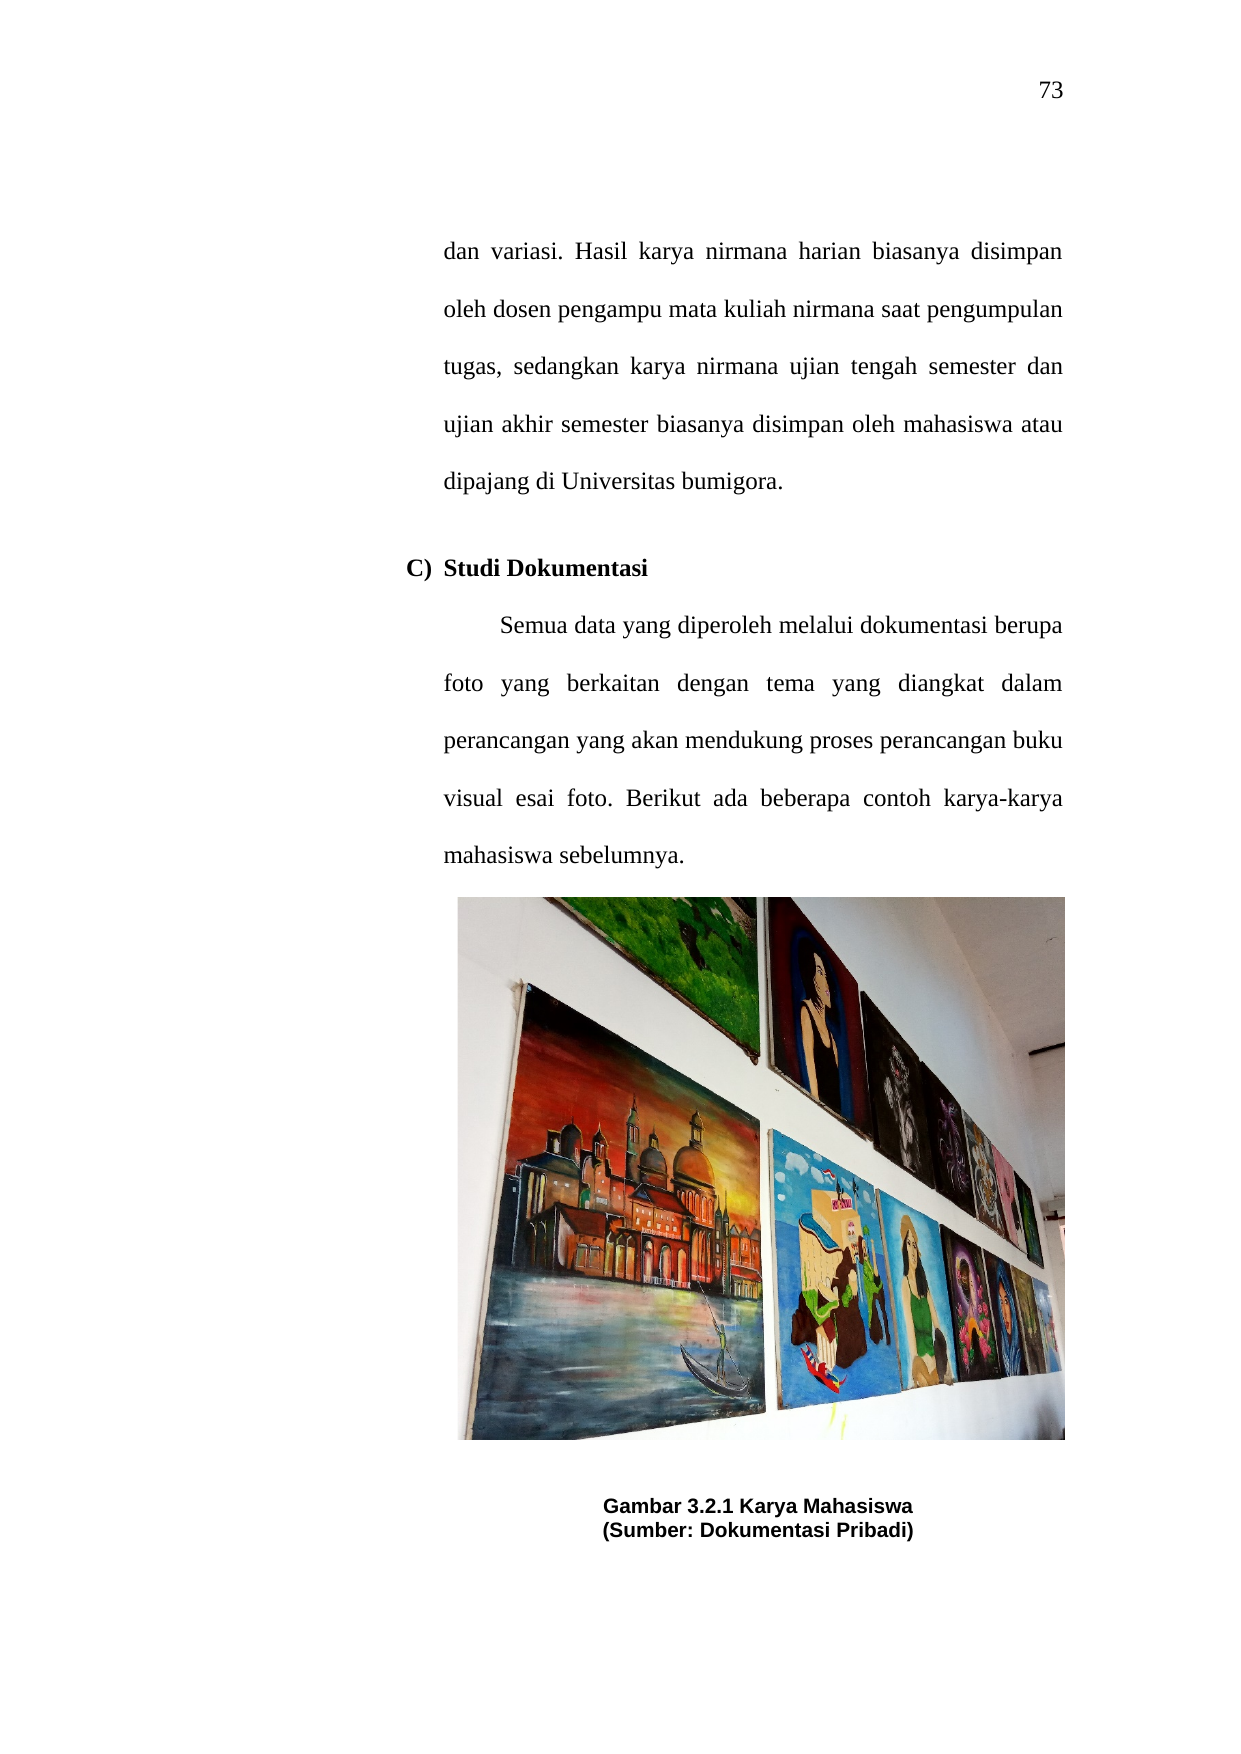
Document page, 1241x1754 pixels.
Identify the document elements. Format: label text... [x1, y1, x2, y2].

list (Sumber: Dokumentasi Pribadi) [453, 1518, 1063, 1542]
text Semua data yang diperoleh melalui dokumentasi berupa foto yang berkaitan dengan tema yang diangkat dalam perancangan yang akan mendukung proses perancangan buku visual esai foto. Berikut ada beberapa contoh karya-karya mahasiswa sebelumnya. [443, 610, 1063, 869]
picture [457, 897, 1065, 1440]
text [443, 236, 1063, 495]
list Studi Dokumentasi [406, 553, 1063, 582]
